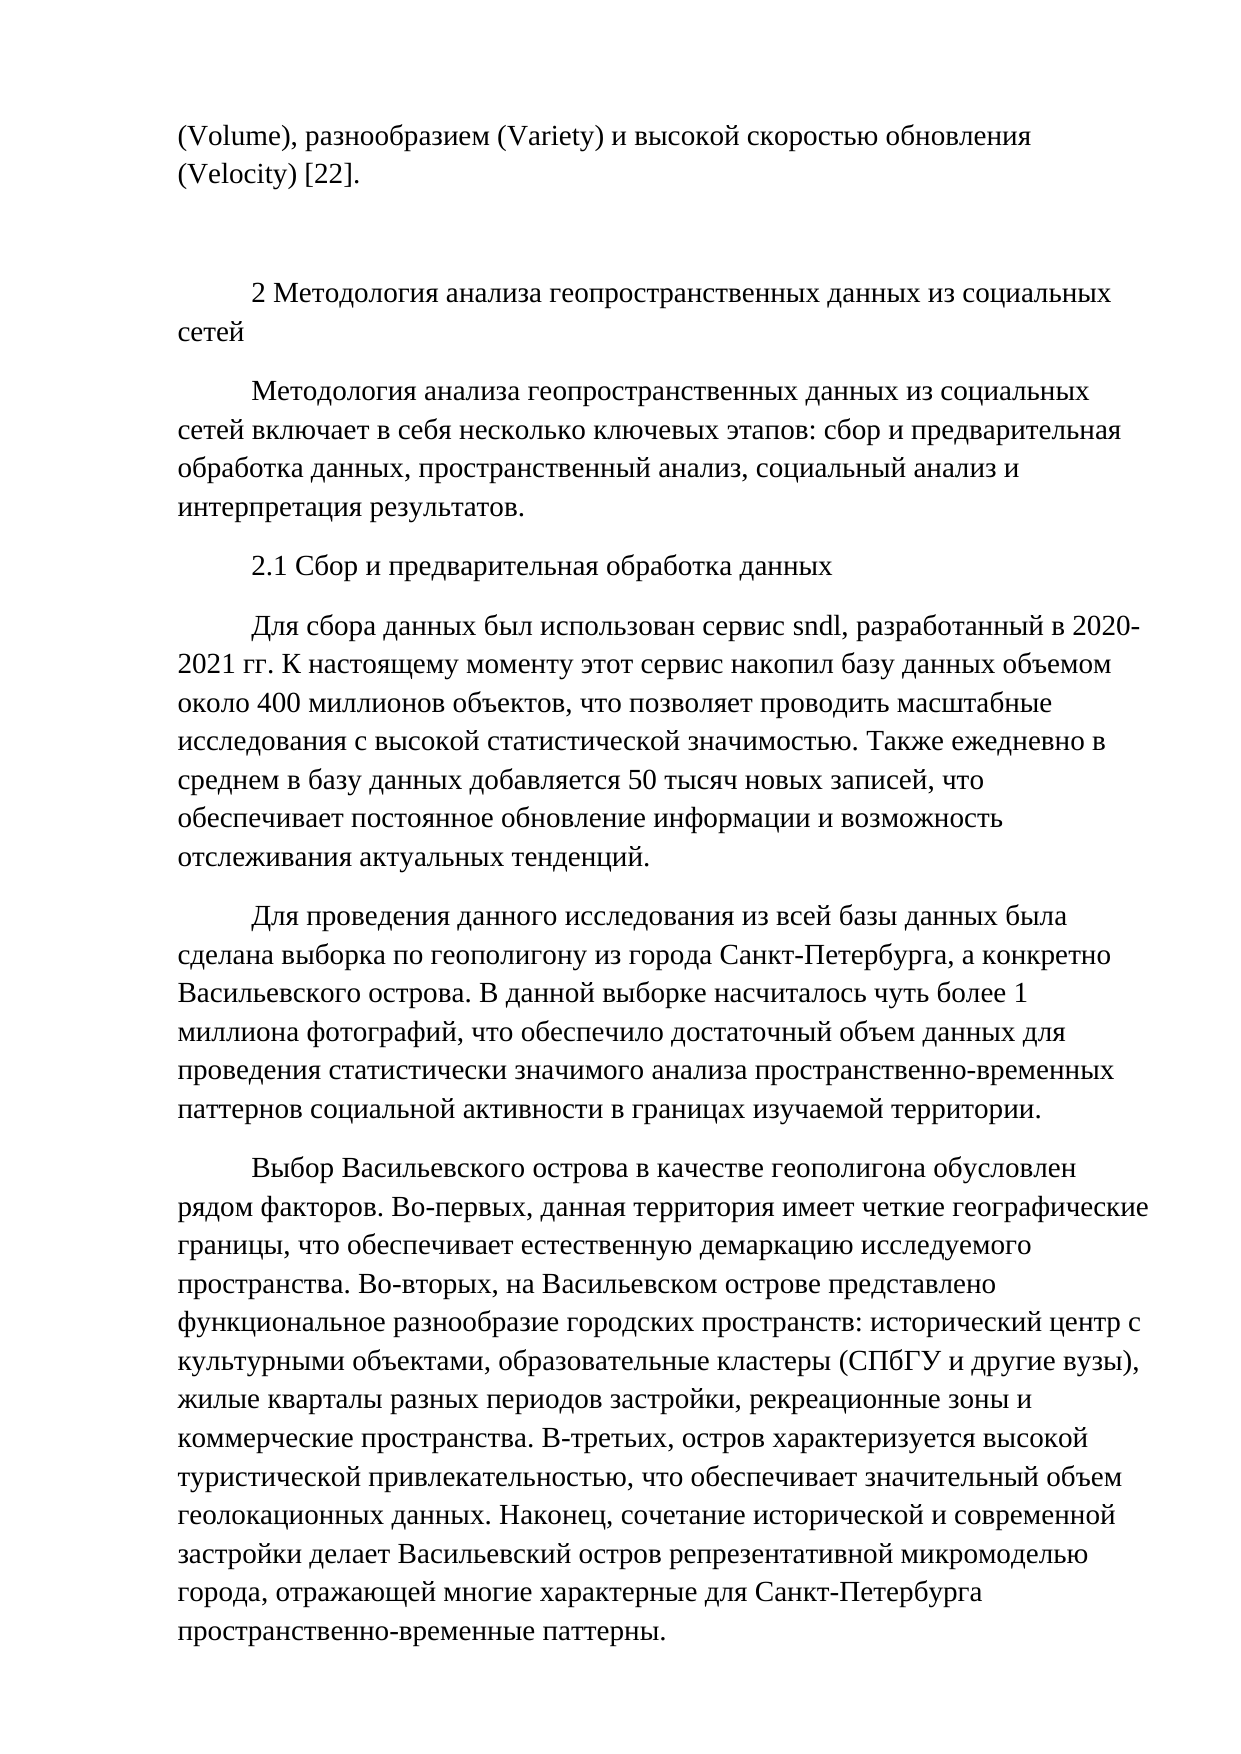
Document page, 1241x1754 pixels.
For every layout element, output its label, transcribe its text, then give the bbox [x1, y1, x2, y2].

text 2 Методология анализа геопространственных данных из социальных сетей [177, 275, 1152, 347]
text Для сбора данных был использован сервис sndl, разработанный в 2020-2021 гг. К настоящему моменту этот сервис накопил базу данных объемом около 400 миллионов объектов, что позволяет проводить масштабные исследования с высокой статистической значимостью. Также ежедневно в среднем в базу данных добавляется 50 тысяч новых записей, что обеспечивает постоянное обновление информации и возможность отслеживания актуальных тенденций. [177, 608, 1152, 872]
text Методология анализа геопространственных данных из социальных сетей включает в себя несколько ключевых этапов: сбор и предварительная обработка данных, пространственный анализ, социальный анализ и интерпретация результатов. [177, 373, 1152, 522]
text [177, 118, 1152, 190]
text Выбор Васильевского острова в качестве геополигона обусловлен рядом факторов. Во-первых, данная территория имеет четкие географические границы, что обеспечивает естественную демаркацию исследуемого пространства. Во-вторых, на Васильевском острове представлено функциональное разнообразие городских пространств: исторический центр с культурными объектами, образовательные кластеры (СПбГУ и другие вузы), жилые кварталы разных периодов застройки, рекреационные зоны и коммерческие пространства. В-третьих, остров характеризуется высокой туристической привлекательностью, что обеспечивает значительный объем геолокационных данных. Наконец, сочетание исторической и современной застройки делает Васильевский остров репрезентативной микромоделью города, отражающей многие характерные для Санкт-Петербурга пространственно-временные паттерны. [177, 1150, 1152, 1646]
text 2.1 Сбор и предварительная обработка данных [177, 548, 1152, 582]
text Для проведения данного исследования из всей базы данных была сделана выборка по геополигону из города Санкт-Петербурга, а конкретно Васильевского острова. В данной выборке насчиталось чуть более 1 миллиона фотографий, что обеспечило достаточный объем данных для проведения статистически значимого анализа пространственно-временных паттернов социальной активности в границах изучаемой территории. [177, 898, 1152, 1124]
